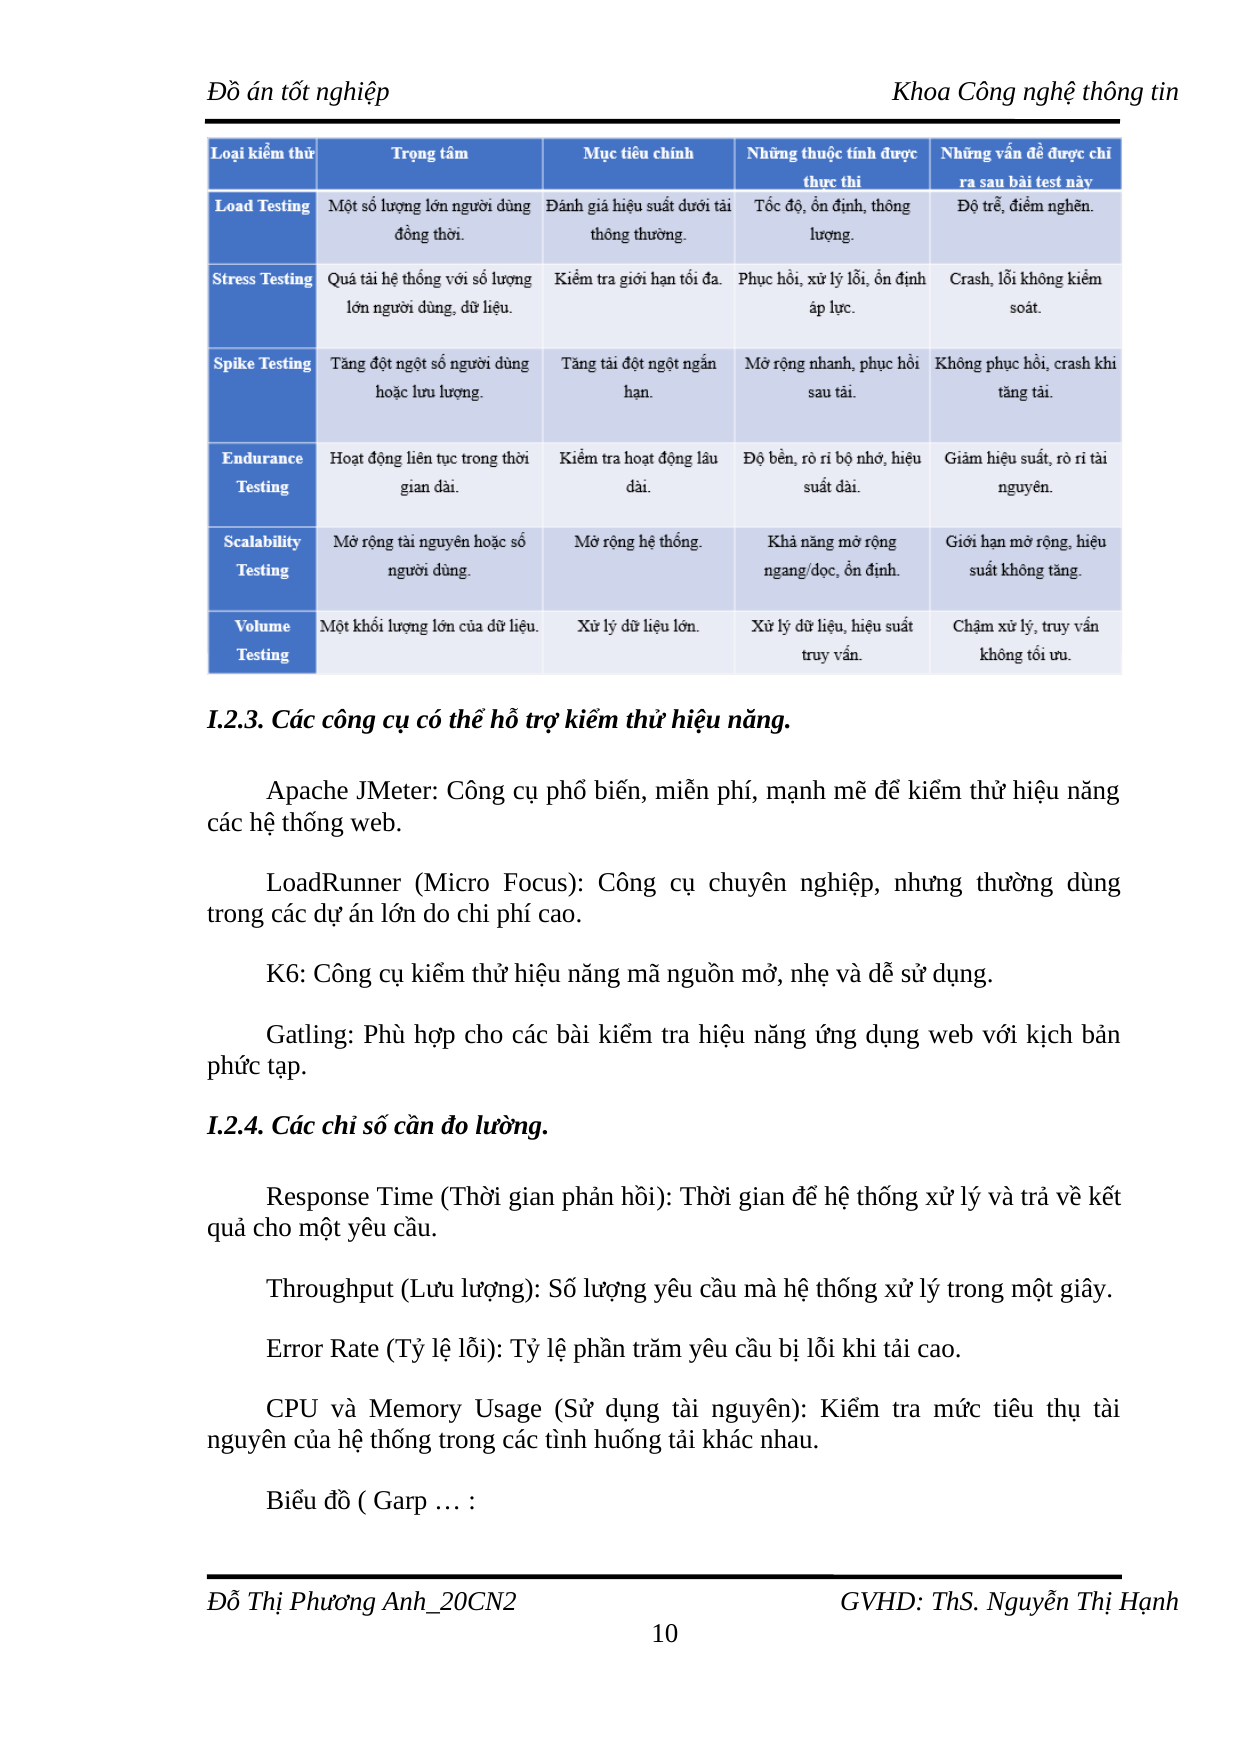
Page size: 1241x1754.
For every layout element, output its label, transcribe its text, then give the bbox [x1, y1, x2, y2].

text Apache JMeter: Công cụ phổ biến, miễn phí, mạnh mẽ để kiểm thử hiệu năng các hệ thống web. [207, 774, 1122, 837]
text Throughput (Lưu lượng): Số lượng yêu cầu mà hệ thống xử lý trong một giây. [207, 1272, 1122, 1303]
picture [206, 137, 1123, 675]
text Error Rate (Tỷ lệ lỗi): Tỷ lệ phần trăm yêu cầu bị lỗi khi tải cao. [207, 1332, 1122, 1363]
text K6: Công cụ kiểm thử hiệu năng mã nguồn mở, nhẹ và dễ sử dụng. [207, 957, 1122, 988]
subtitle Các chỉ số cần đo lường. [207, 1109, 1122, 1140]
subtitle Các công cụ có thể hỗ trợ kiểm thử hiệu năng. [207, 703, 1122, 734]
text Response Time (Thời gian phản hồi): Thời gian để hệ thống xử lý và trả về kết quả cho một yêu cầu. [207, 1180, 1122, 1243]
text Biểu đồ ( Garp … : [207, 1484, 1122, 1515]
text CPU và Memory Usage (Sử dụng tài nguyên): Kiểm tra mức tiêu thụ tài nguyên của hệ thống trong các tình huống tải khác nhau. [207, 1392, 1122, 1455]
text Gatling: Phù hợp cho các bài kiểm tra hiệu năng ứng dụng web với kịch bản phức tạp. [207, 1018, 1122, 1080]
text LoadRunner (Micro Focus): Công cụ chuyên nghiệp, nhưng thường dùng trong các dự án lớn do chi phí cao. [207, 866, 1122, 928]
